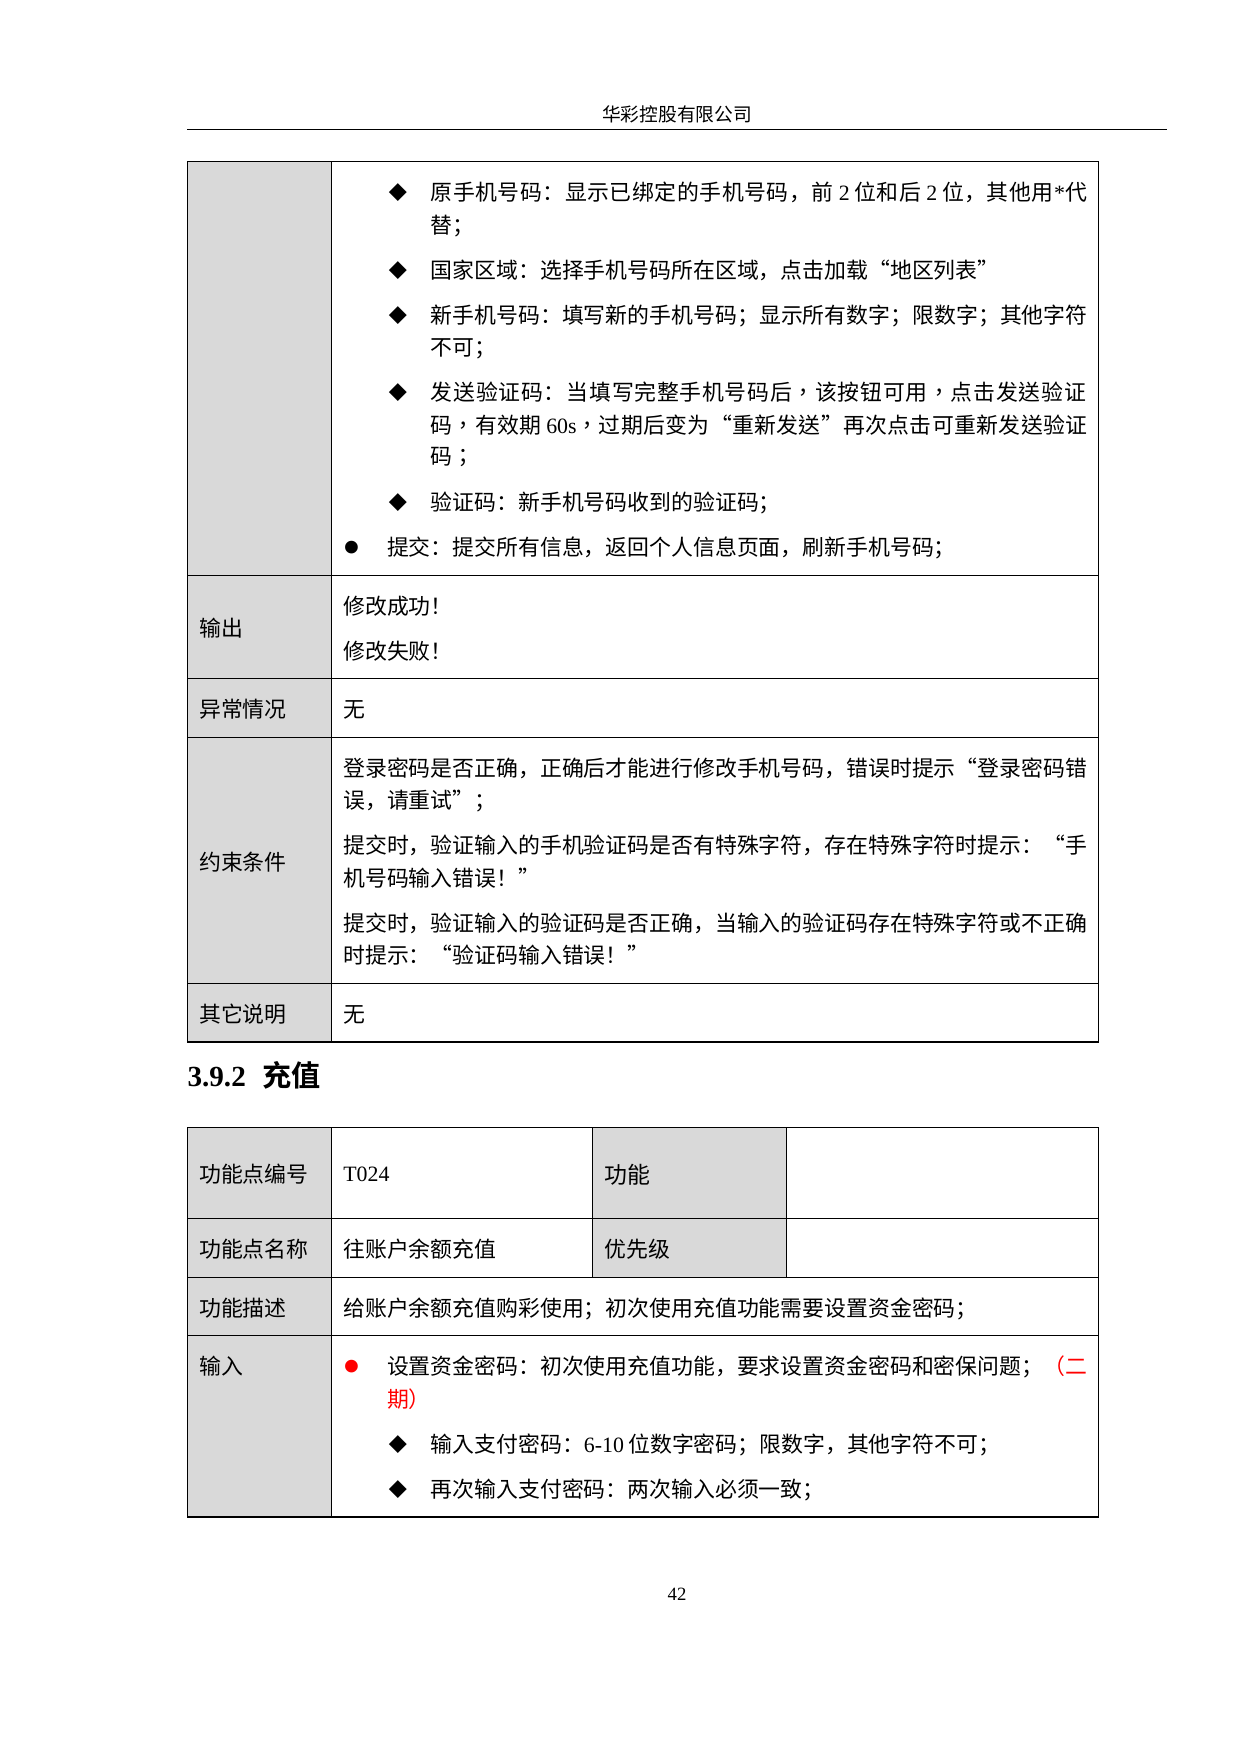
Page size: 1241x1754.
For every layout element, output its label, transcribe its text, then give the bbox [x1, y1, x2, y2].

table_cell 功能点名称 [188, 1219, 331, 1277]
table_cell 修改成功！ 修改失败！ [332, 576, 1098, 678]
table_header 功能 [593, 1128, 786, 1218]
table_cell 往账户余额充值 [332, 1219, 592, 1277]
table_cell 优先级 [593, 1219, 786, 1277]
table_cell 给账户余额充值购彩使用；初次使用充值功能需要设置资金密码； [332, 1278, 1098, 1335]
table_cell 无 [332, 679, 1098, 737]
table_cell 输出 [188, 576, 331, 678]
table_cell 无 [332, 984, 1098, 1041]
table_header [787, 1128, 1098, 1218]
subtitle 充值 [187, 1042, 1167, 1107]
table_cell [332, 1336, 1098, 1516]
table_cell 其它说明 [188, 984, 331, 1041]
table_cell 输入 [188, 1336, 331, 1516]
table_cell 功能描述 [188, 1278, 331, 1335]
table_cell [787, 1219, 1098, 1277]
table_cell 异常情况 [188, 679, 331, 737]
table_cell 约束条件 [188, 738, 331, 983]
table_header 功能点编号 [188, 1128, 331, 1218]
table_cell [332, 162, 1098, 575]
table_cell 输入 [188, 162, 331, 575]
table_header T024 [332, 1128, 592, 1218]
table_cell 登录密码是否正确，正确后才能进行修改手机号码，错误时提示“登录密码错误，请重试”； 提交时，验证输入的手机验证码是否有特殊字符，存在特殊字符时提示：“手机号码输入错误！” 提交时，验证输入的验证码是否正确，当输入的验证码存在特殊字符或不正确时提示：“验证码输入错误！” [332, 738, 1098, 983]
